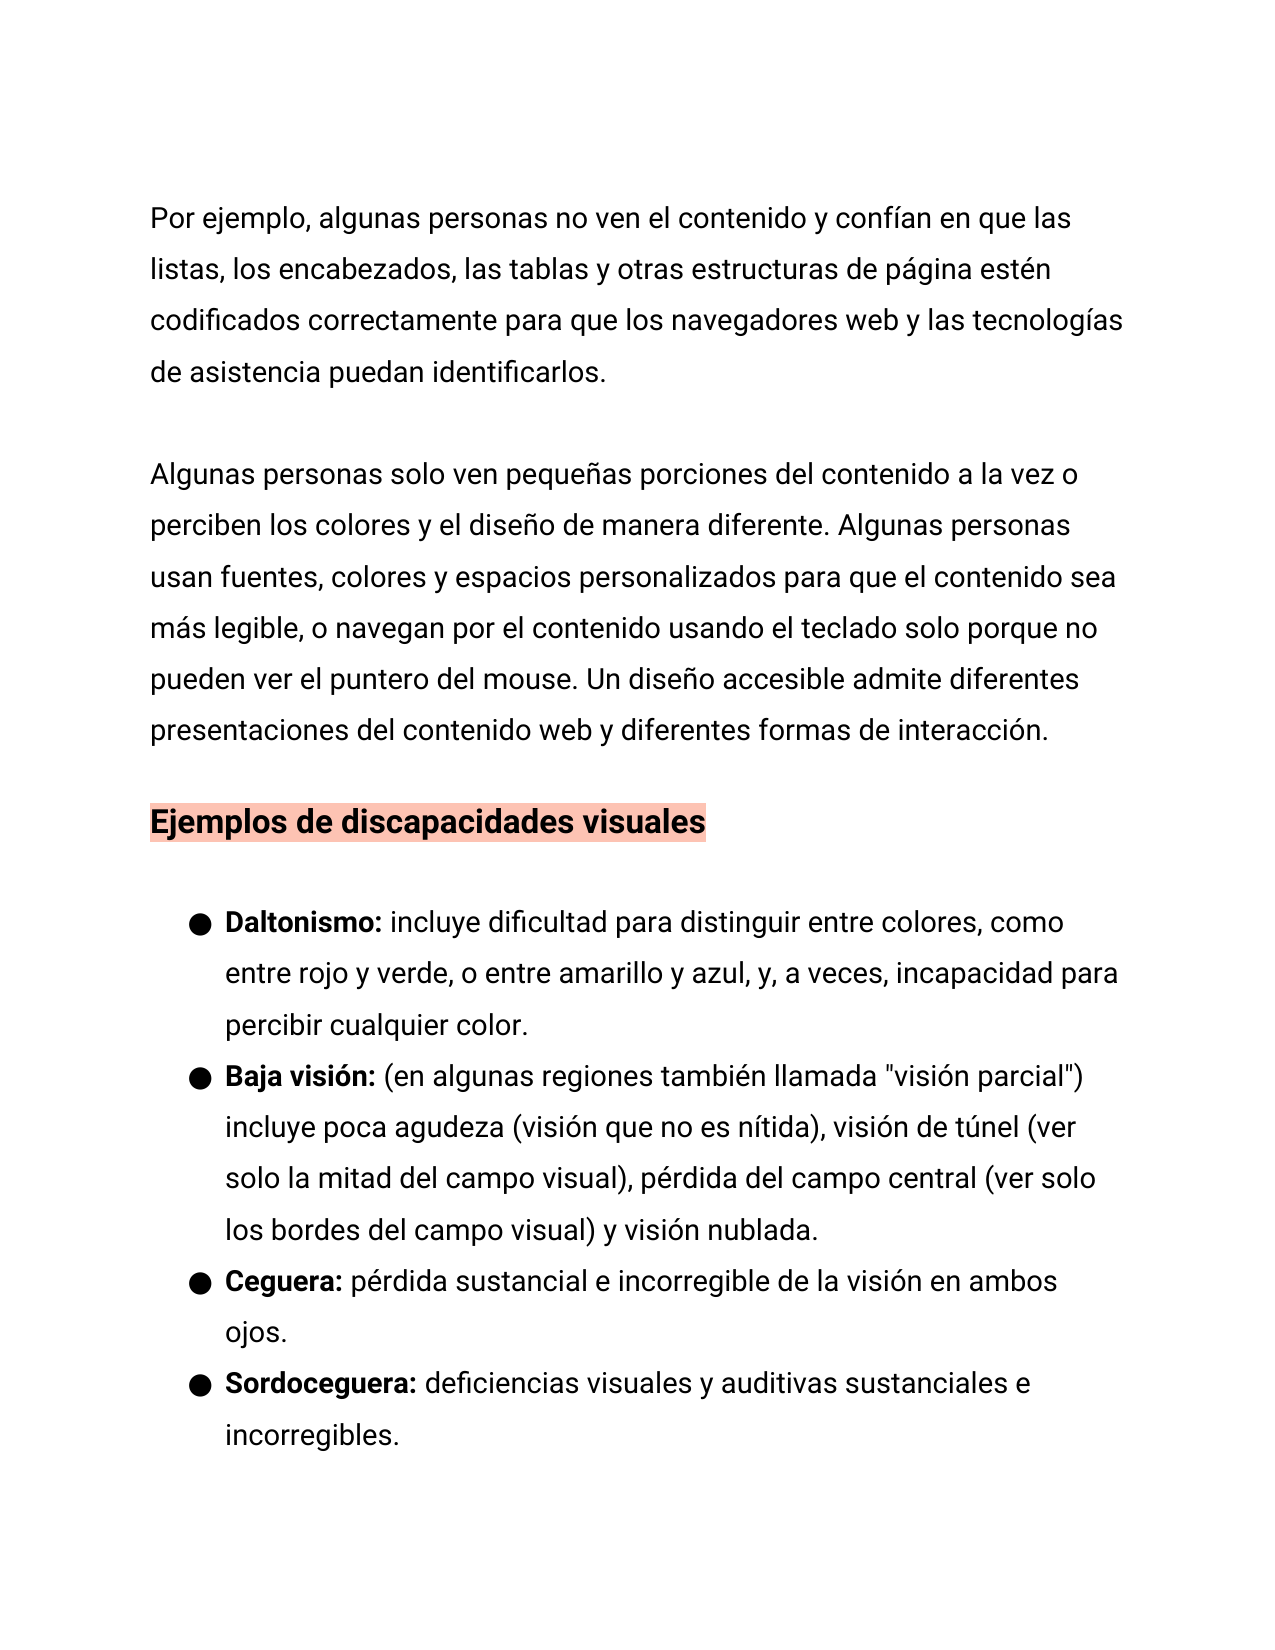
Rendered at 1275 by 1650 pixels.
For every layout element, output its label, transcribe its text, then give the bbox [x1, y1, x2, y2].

list Sordoceguera: deficiencias visuales y auditivas sustanciales e incorregibles. [187, 1367, 1125, 1452]
text Por ejemplo, algunas personas no ven el contenido y confían en que las listas, los encabezados, las tablas y otras estructuras de página estén codificados correctamente para que los navegadores web y las tecnologías de asistencia puedan identificarlos. [150, 201, 1125, 389]
list Ceguera: pérdida sustancial e incorregible de la visión en ambos ojos. [187, 1264, 1125, 1349]
list Baja visión: (en algunas regiones también llamada "visión parcial") incluye poca agudeza (visión que no es nítida), visión de túnel (ver solo la mitad del campo visual), pérdida del campo central (ver solo los bordes del campo visual) y visión nublada. [187, 1059, 1125, 1247]
text Algunas personas solo ven pequeñas porciones del contenido a la vez o perciben los colores y el diseño de manera diferente. Algunas personas usan fuentes, colores y espacios personalizados para que el contenido sea más legible, o navegan por el contenido usando el teclado solo porque no pueden ver el puntero del mouse. Un diseño accesible admite diferentes presentaciones del contenido web y diferentes formas de interacción. [150, 457, 1125, 748]
list Daltonismo: incluye dificultad para distinguir entre colores, como entre rojo y verde, o entre amarillo y azul, y, a veces, incapacidad para percibir cualquier color. [187, 905, 1125, 1042]
subtitle Ejemplos de discapacidades visuales [150, 802, 1125, 842]
